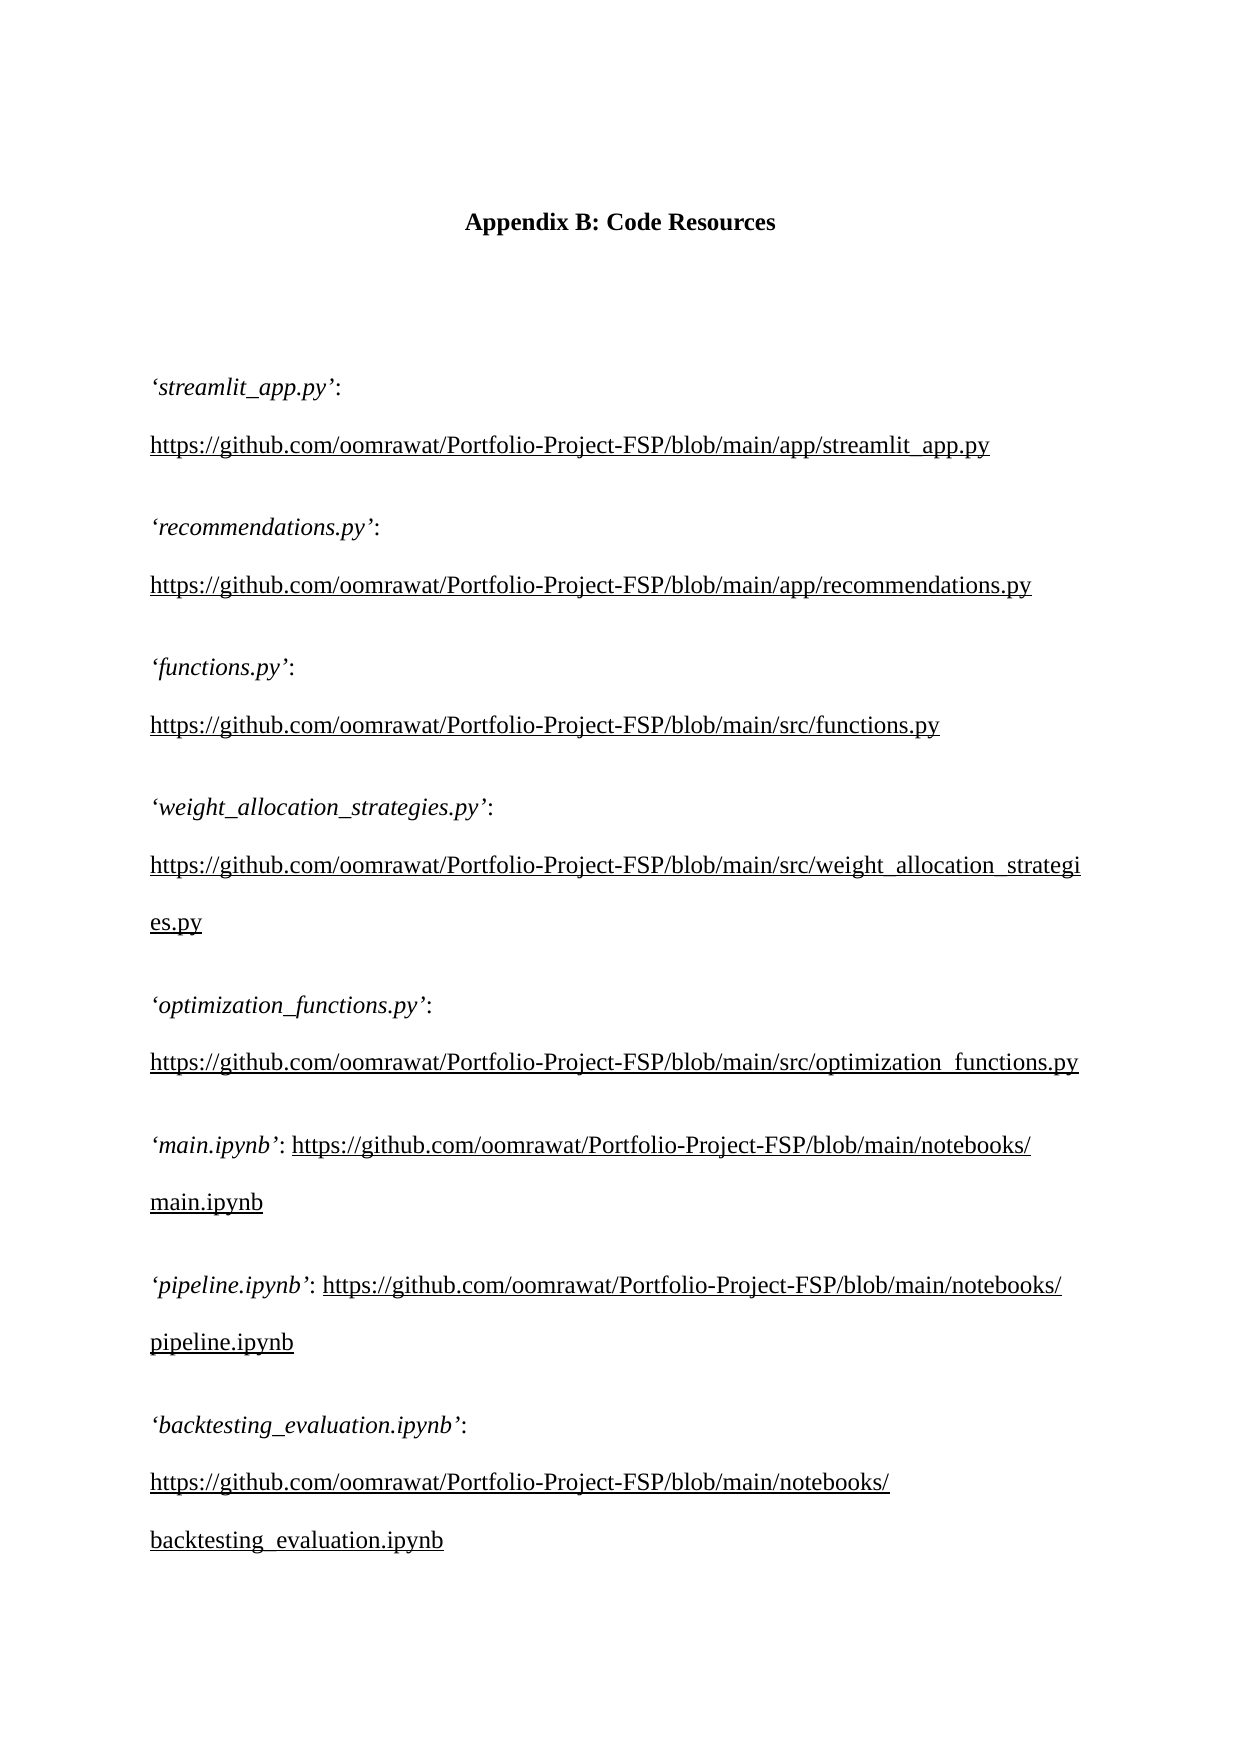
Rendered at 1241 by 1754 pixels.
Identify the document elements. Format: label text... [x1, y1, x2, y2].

text ‘weight_allocation_strategies.py’: https://github.com/oomrawat/Portfolio-Project-FSP/blob/main/src/weight_allocation_strategies.py [150, 792, 1090, 936]
text ‘streamlit_app.py’: https://github.com/oomrawat/Portfolio-Project-FSP/blob/main/app/streamlit_app.py [150, 372, 1090, 459]
text ‘recommendations.py’: https://github.com/oomrawat/Portfolio-Project-FSP/blob/main/app/recommendations.py [150, 512, 1090, 599]
text ‘optimization_functions.py’: https://github.com/oomrawat/Portfolio-Project-FSP/blob/main/src/optimization_functions.py [150, 990, 1090, 1076]
text ‘backtesting_evaluation.ipynb’: https://github.com/oomrawat/Portfolio-Project-FSP/blob/main/notebooks/backtesting_evaluation.ipynb [150, 1410, 1090, 1554]
text ‘main.ipynb’: https://github.com/oomrawat/Portfolio-Project-FSP/blob/main/notebooks/main.ipynb [150, 1130, 1090, 1216]
text ‘pipeline.ipynb’: https://github.com/oomrawat/Portfolio-Project-FSP/blob/main/notebooks/pipeline.ipynb [150, 1270, 1090, 1356]
text Appendix B: Code Resources [150, 207, 1090, 236]
text ‘functions.py’: https://github.com/oomrawat/Portfolio-Project-FSP/blob/main/src/functions.py [150, 652, 1090, 739]
